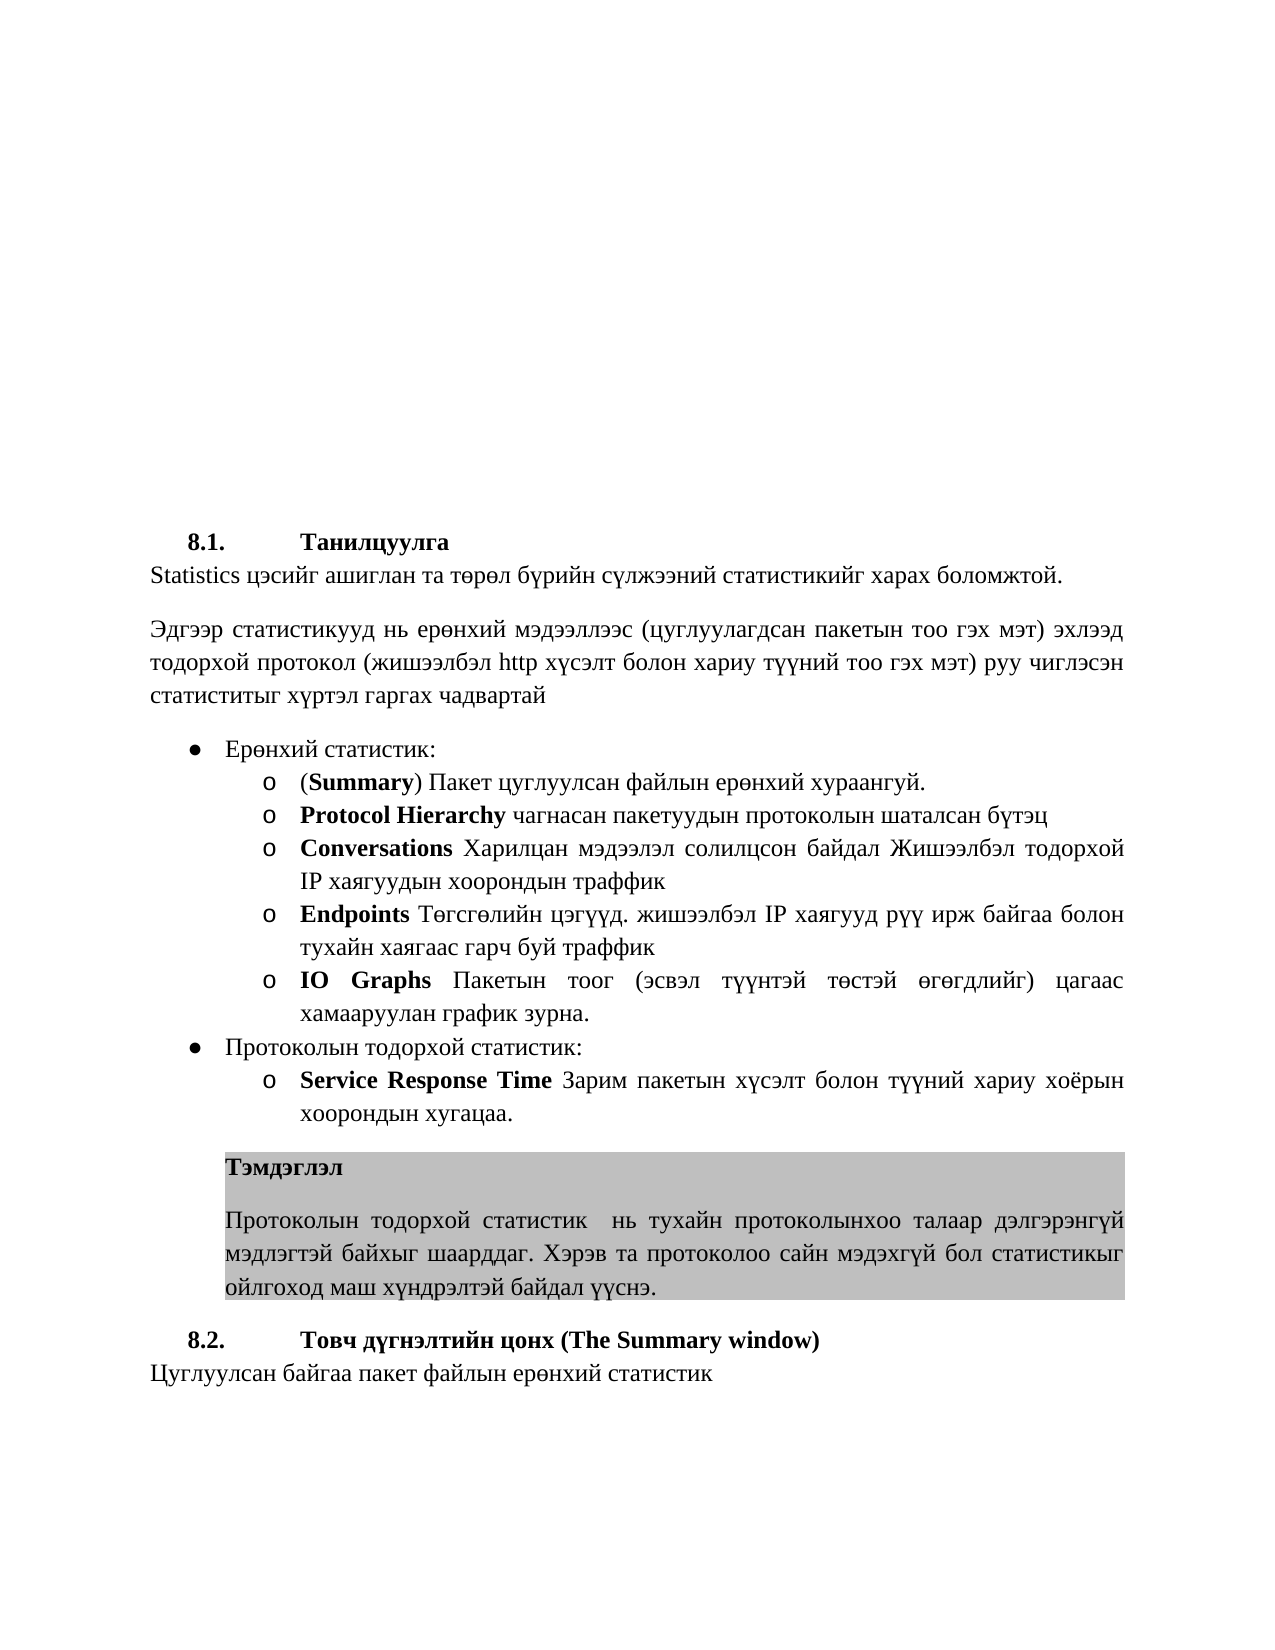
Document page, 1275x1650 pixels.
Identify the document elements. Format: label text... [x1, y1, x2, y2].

text Statistics цэсийг ашиглан та төрөл бүрийн сүлжээний статистикийг харах боломжтой. [150, 560, 1125, 589]
list IO Graphs Пакетын тоог (эсвэл түүнтэй төстэй өгөгдлийг) цагаас хамааруулан график зурна. [262, 965, 1125, 1027]
subtitle Товч дүгнэлтийн цонх (The Summary window) [187, 1325, 1125, 1354]
list (Summary) Пакет цуглуулсан файлын ерөнхий хураангуй. [262, 767, 1125, 796]
list Service Response Time Зарим пакетын хүсэлт болон түүний хариу хоёрын хоорондын хугацаа. [262, 1065, 1125, 1127]
text Протоколын тодорхой статистик нь тухайн протоколынхоо талаар дэлгэрэнгүй мэдлэгтэй байхыг шаарддаг. Хэрэв та протоколоо сайн мэдэхгүй бол статистикыг ойлгоход маш хүндрэлтэй байдал үүснэ. [225, 1206, 1125, 1300]
text Тэмдэглэл [225, 1152, 1125, 1180]
list Protocol Hierarchy чагнасан пакетуудын протоколын шаталсан бүтэц [262, 800, 1125, 829]
list Ерөнхий статистик: [187, 734, 1125, 763]
list Протоколын тодорхой статистик: [187, 1032, 1125, 1060]
text Цуглуулсан байгаа пакет файлын ерөнхий статистик [150, 1358, 1125, 1387]
list Conversations Харилцан мэдээлэл солилцсон байдал Жишээлбэл тодорхой IP хаягуудын хоорондын траффик [262, 833, 1125, 895]
subtitle Танилцуулга [187, 527, 1125, 556]
text Эдгээр статистикууд нь ерөнхий мэдээллээс (цуглуулагдсан пакетын тоо гэх мэт) эхлээд тодорхой протокол (жишээлбэл http хүсэлт болон хариу түүний тоо гэх мэт) руу чиглэсэн статиститыг хүртэл гаргах чадвартай [150, 614, 1125, 709]
list Endpoints Төгсгөлийн цэгүүд. жишээлбэл IP хаягууд рүү ирж байгаа болон тухайн хаягаас гарч буй траффик [262, 899, 1125, 961]
